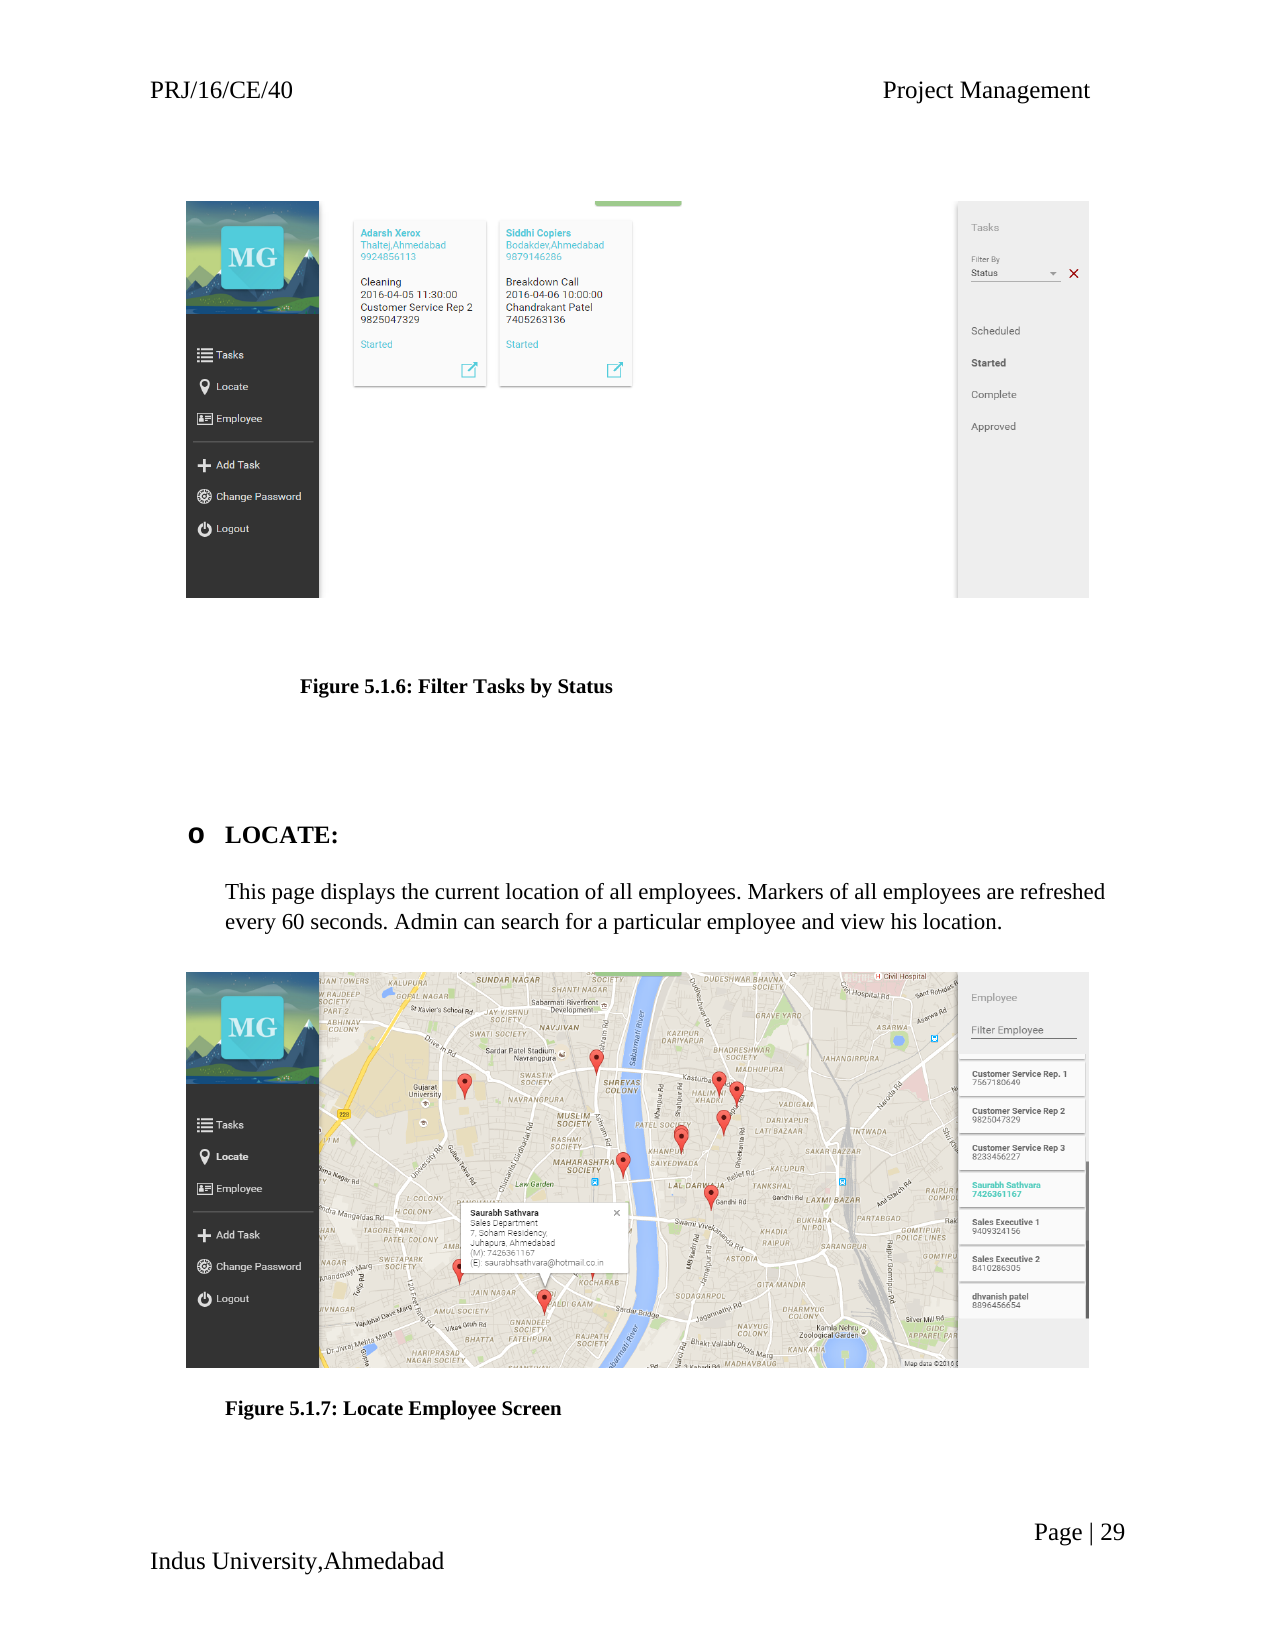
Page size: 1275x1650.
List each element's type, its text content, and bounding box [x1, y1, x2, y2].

picture [186, 201, 1089, 598]
picture [186, 972, 1089, 1368]
list Figure 5.1.6: Filter Tasks by Status [300, 674, 1125, 698]
list LOCATE: [187, 819, 1125, 852]
text This page displays the current location of all employees. Markers of all employees are refreshed every 60 seconds. Admin can search for a particular employee and view his location. [225, 878, 1125, 934]
